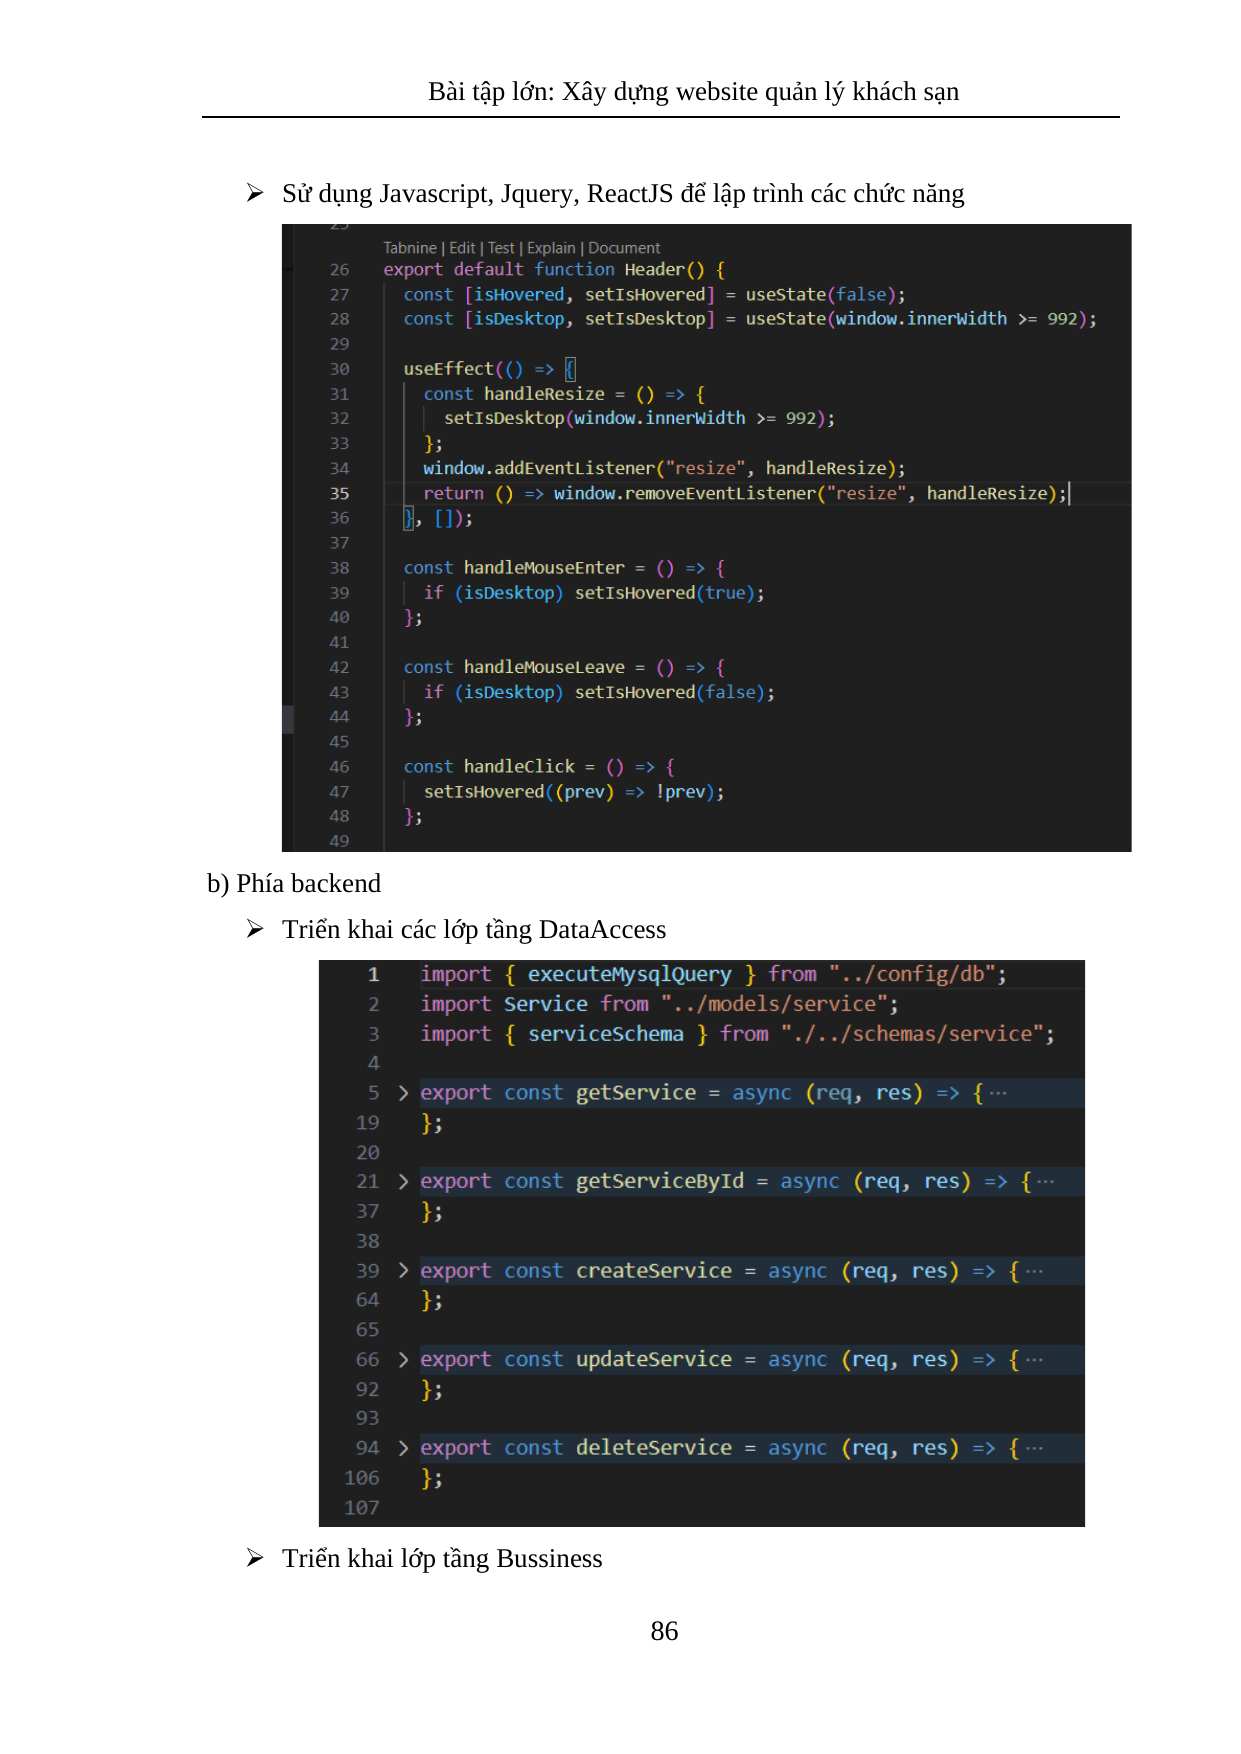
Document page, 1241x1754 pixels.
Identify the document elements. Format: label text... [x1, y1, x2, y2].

picture [281, 224, 1132, 852]
text b) Phía backend [207, 867, 1122, 898]
list Triển khai các lớp tầng DataAccess [244, 913, 1122, 944]
picture [318, 960, 1086, 1527]
list Sử dụng Javascript, Jquery, ReactJS để lập trình các chức năng [244, 177, 1122, 208]
list Triển khai lớp tầng Bussiness [244, 1542, 1122, 1574]
